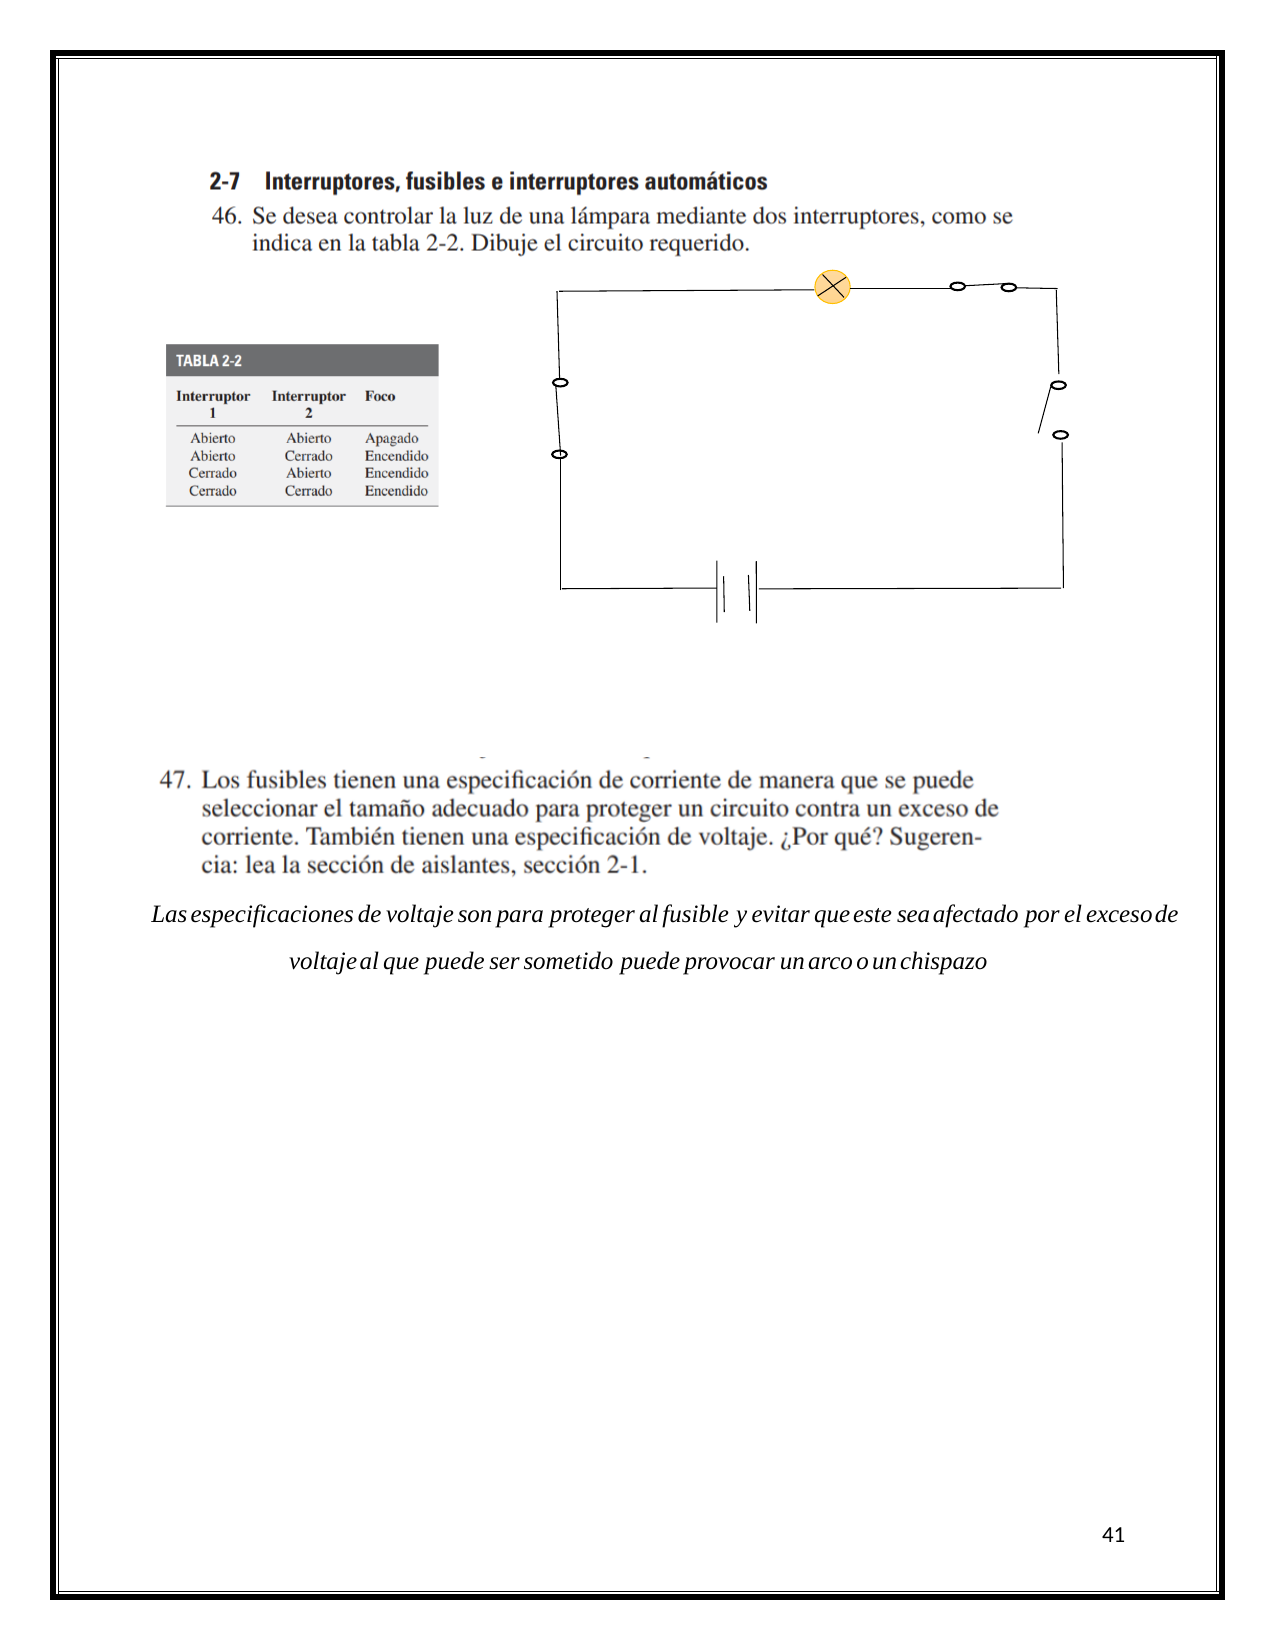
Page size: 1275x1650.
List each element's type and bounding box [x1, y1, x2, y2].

picture [150, 332, 490, 528]
picture [150, 150, 1048, 261]
picture [150, 757, 1032, 882]
